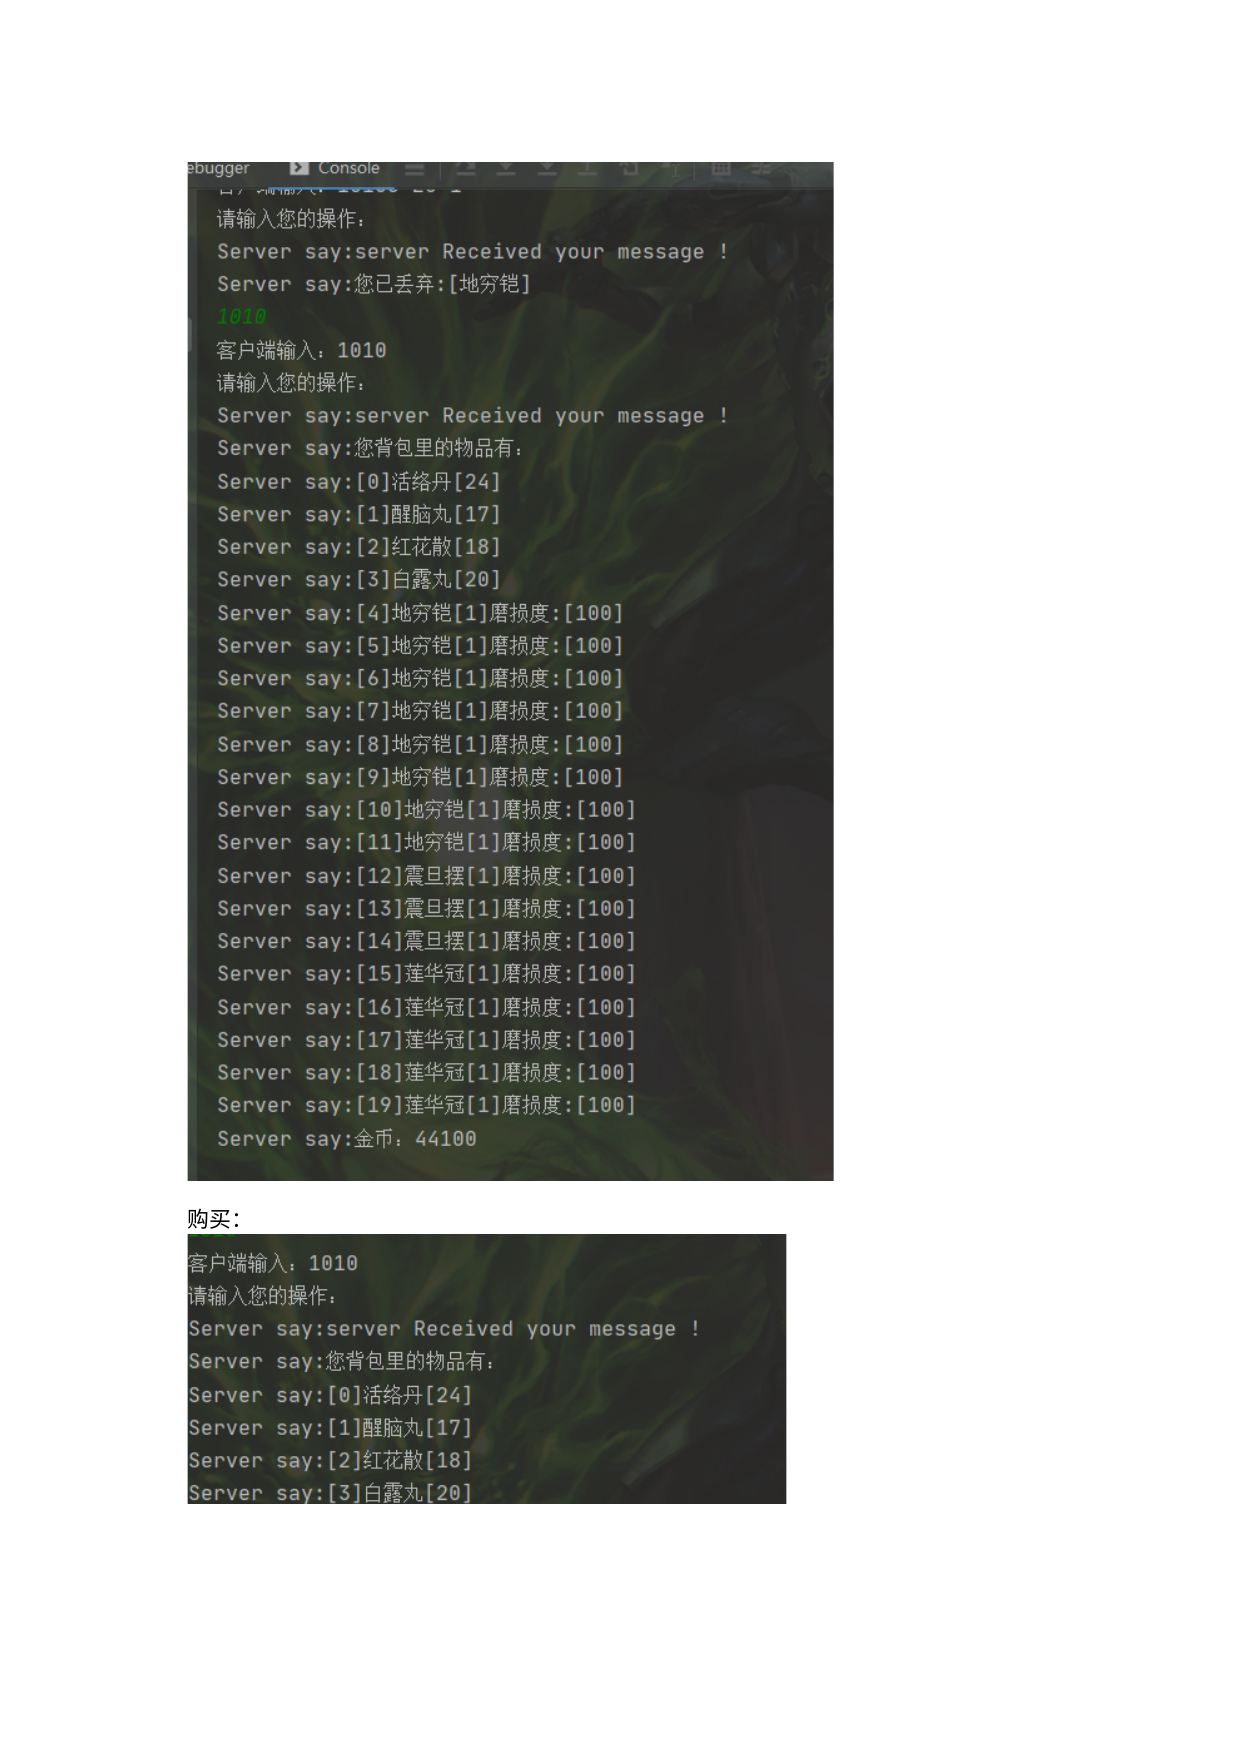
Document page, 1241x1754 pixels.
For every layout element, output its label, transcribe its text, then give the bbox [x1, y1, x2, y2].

text 购买： [187, 1202, 1053, 1234]
picture [187, 162, 834, 1181]
picture [187, 1234, 787, 1504]
